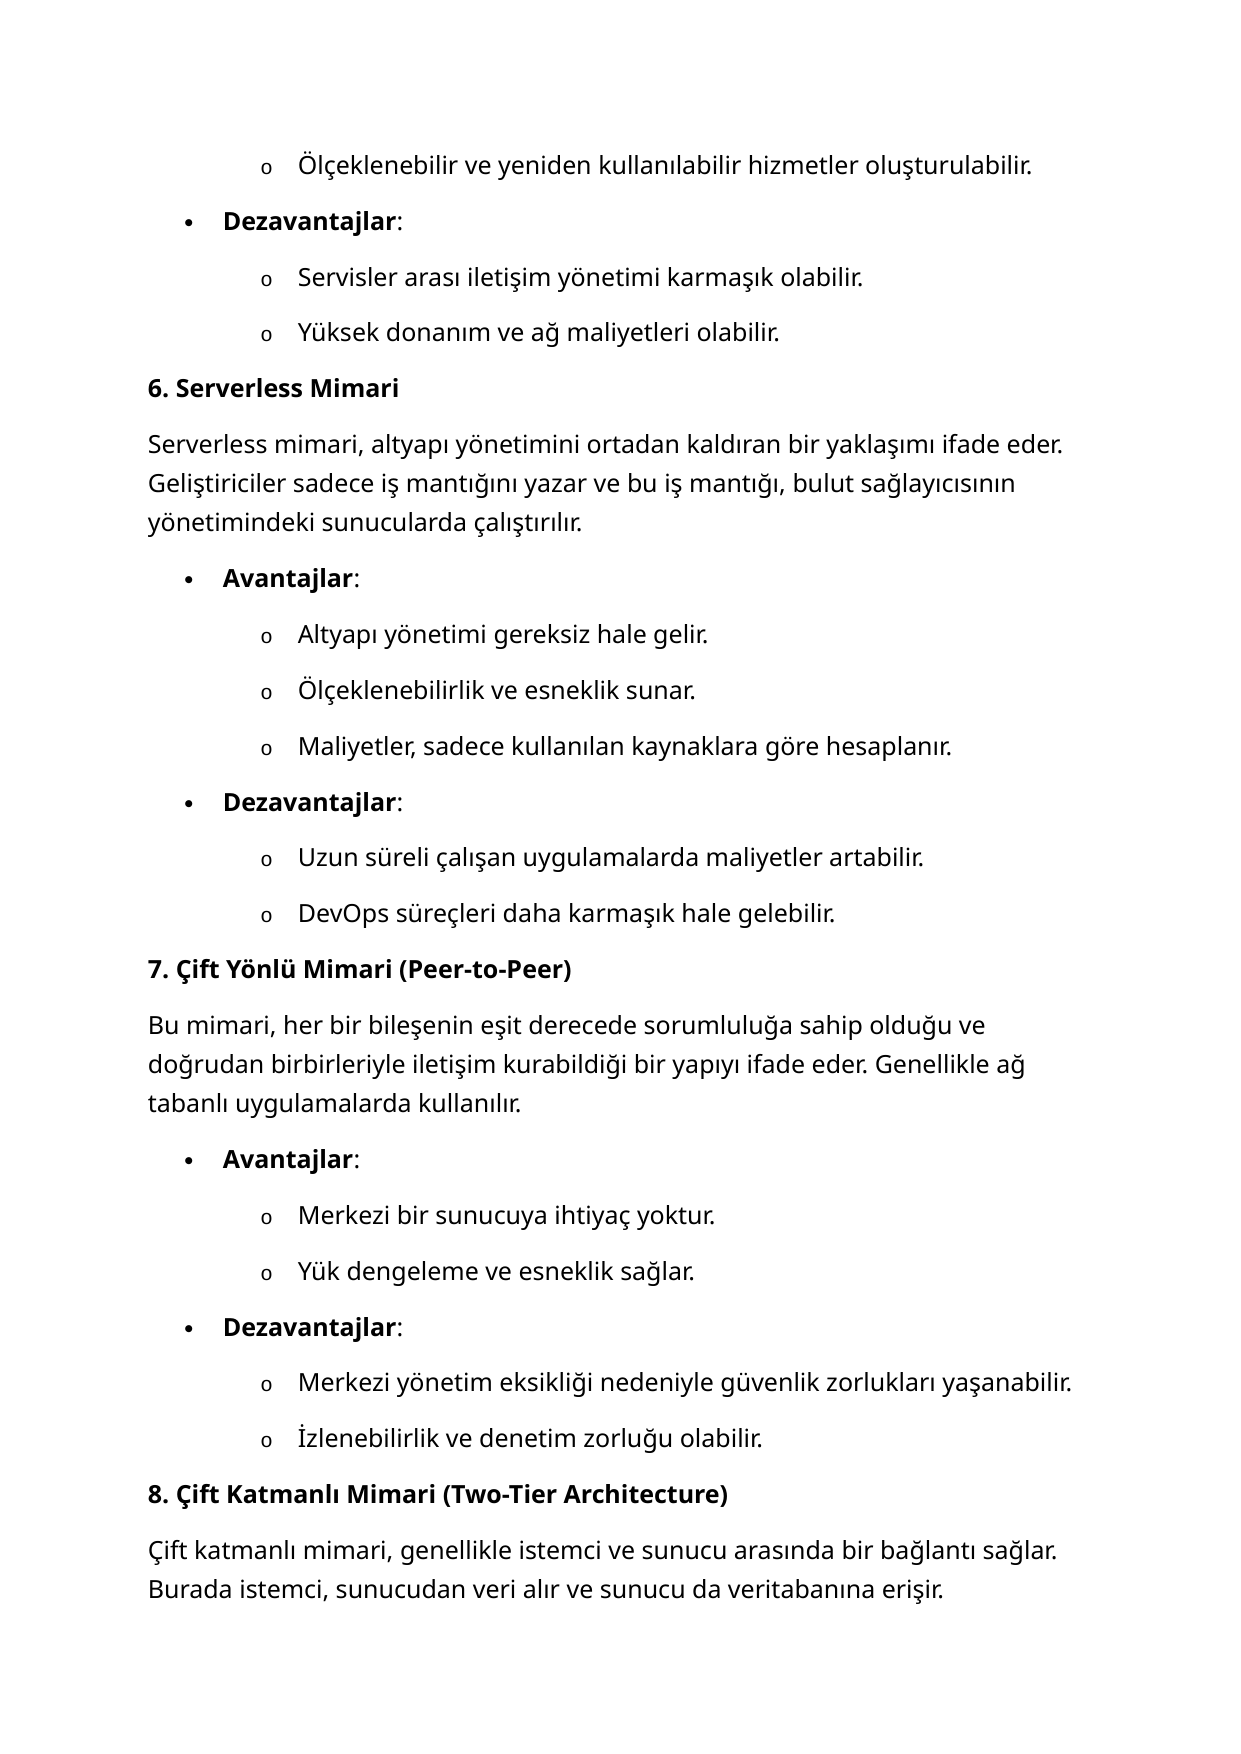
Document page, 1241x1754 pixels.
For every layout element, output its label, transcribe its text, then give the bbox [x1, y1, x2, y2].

text Bu mimari, her bir bileşenin eşit derecede sorumluluğa sahip olduğu ve doğrudan birbirleriyle iletişim kurabildiği bir yapıyı ifade eder. Genellikle ağ tabanlı uygulamalarda kullanılır. [148, 1008, 1093, 1120]
list DevOps süreçleri daha karmaşık hale gelebilir. [260, 896, 1093, 930]
list Dezavantajlar: [185, 784, 1093, 818]
list İzlenebilirlik ve denetim zorluğu olabilir. [260, 1421, 1093, 1455]
text 6. Serverless Mimari [148, 371, 1093, 405]
list Dezavantajlar: [185, 203, 1093, 237]
list Ölçeklenebilir ve yeniden kullanılabilir hizmetler oluşturulabilir. [260, 148, 1093, 182]
list Uzun süreli çalışan uygulamalarda maliyetler artabilir. [260, 840, 1093, 874]
list Ölçeklenebilirlik ve esneklik sunar. [260, 673, 1093, 707]
text Serverless mimari, altyapı yönetimini ortadan kaldıran bir yaklaşımı ifade eder. Geliştiriciler sadece iş mantığını yazar ve bu iş mantığı, bulut sağlayıcısının yönetimindeki sunucularda çalıştırılır. [148, 427, 1093, 539]
list Dezavantajlar: [185, 1309, 1093, 1343]
text 8. Çift Katmanlı Mimari (Two-Tier Architecture) [148, 1477, 1093, 1511]
list Yüksek donanım ve ağ maliyetleri olabilir. [260, 315, 1093, 349]
text Çift katmanlı mimari, genellikle istemci ve sunucu arasında bir bağlantı sağlar. Burada istemci, sunucudan veri alır ve sunucu da veritabanına erişir. [148, 1533, 1093, 1606]
list Yük dengeleme ve esneklik sağlar. [260, 1253, 1093, 1287]
list Servisler arası iletişim yönetimi karmaşık olabilir. [260, 259, 1093, 293]
list Maliyetler, sadece kullanılan kaynaklara göre hesaplanır. [260, 728, 1093, 762]
list Avantajlar: [185, 561, 1093, 595]
list Altyapı yönetimi gereksiz hale gelir. [260, 617, 1093, 651]
text 7. Çift Yönlü Mimari (Peer-to-Peer) [148, 952, 1093, 986]
list Merkezi yönetim eksikliği nedeniyle güvenlik zorlukları yaşanabilir. [260, 1365, 1093, 1399]
list Avantajlar: [185, 1142, 1093, 1176]
list Merkezi bir sunucuya ihtiyaç yoktur. [260, 1198, 1093, 1232]
